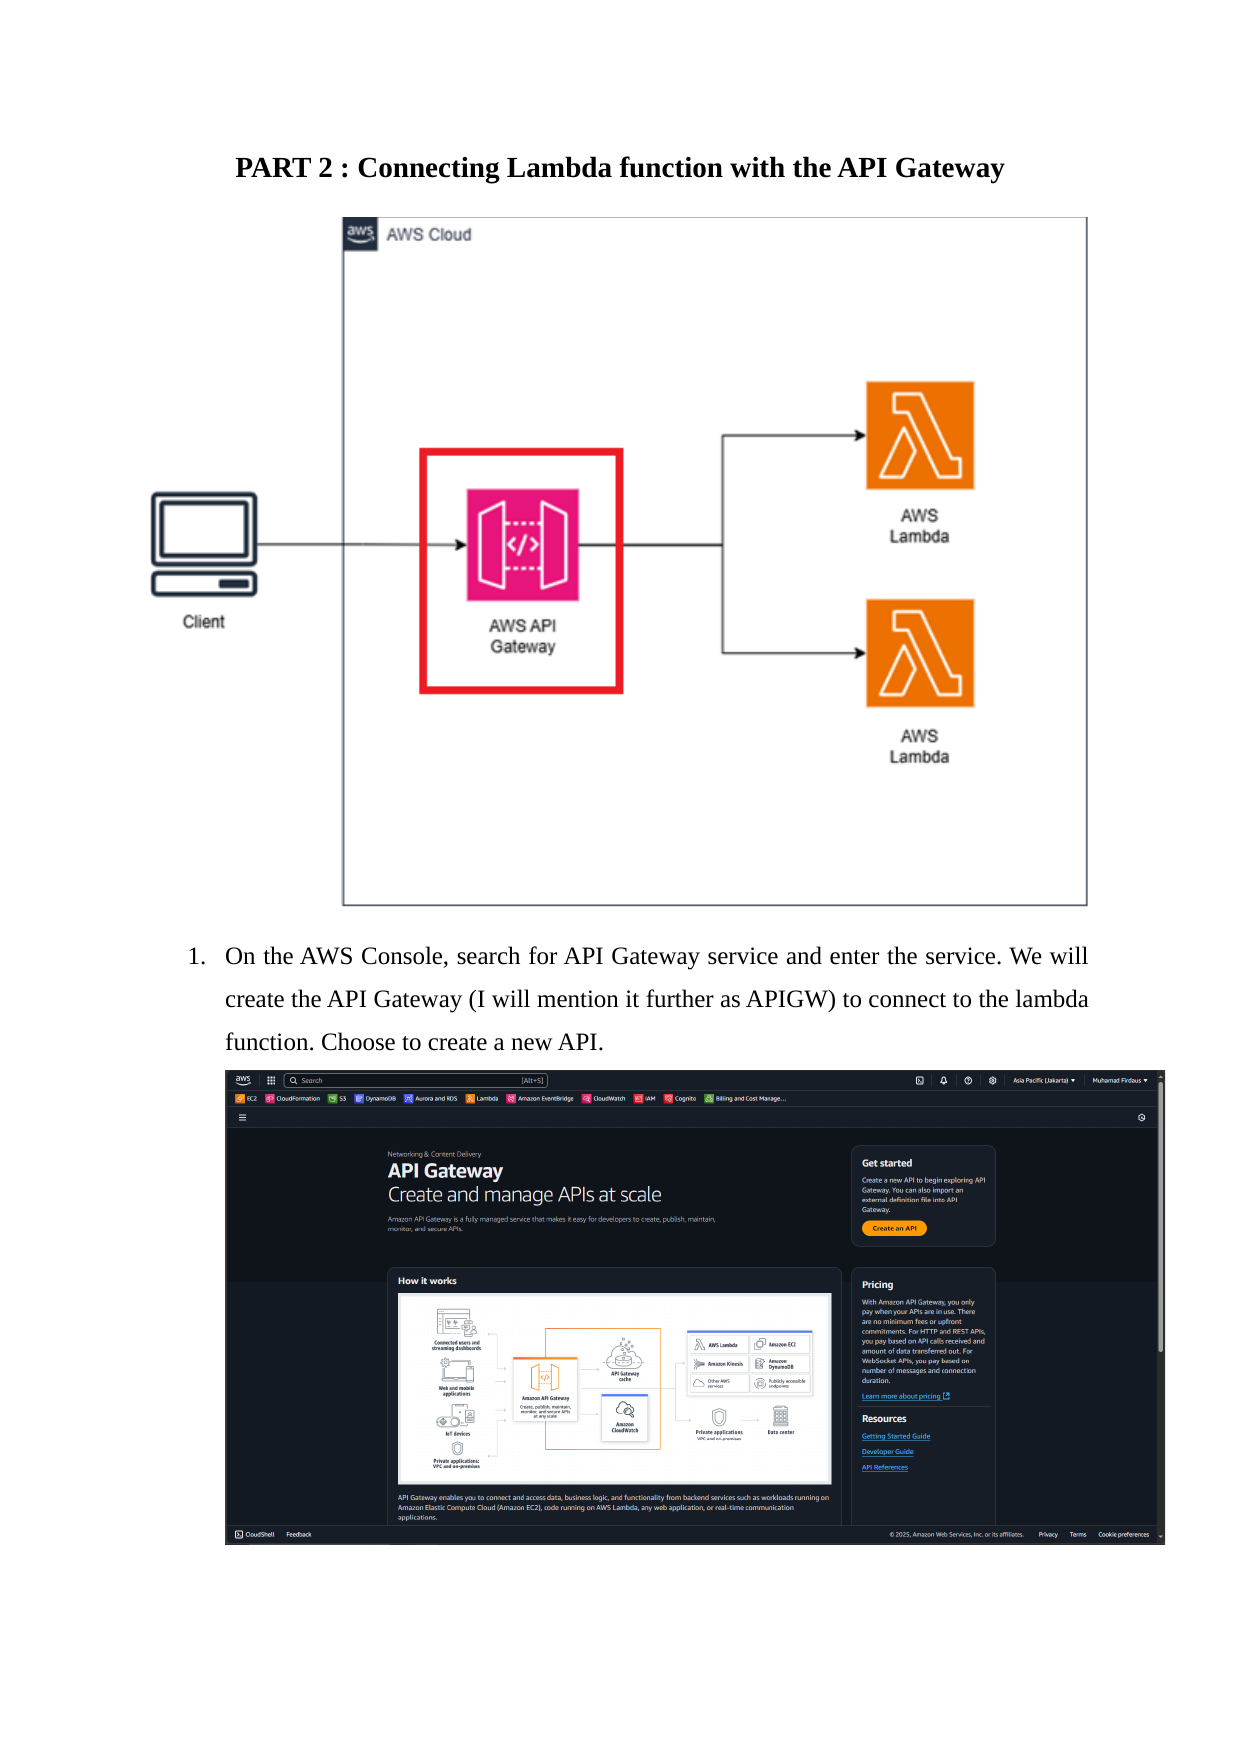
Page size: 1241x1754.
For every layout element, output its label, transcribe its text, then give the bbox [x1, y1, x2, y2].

picture [225, 1070, 1166, 1545]
text PART 2 : Connecting Lambda function with the API Gateway [150, 150, 1090, 183]
list On the AWS Console, search for API Gateway service and enter the service. We will create the API Gateway (I will mention it further as APIGW) to connect to the lambda function. Choose to create a new API. [187, 941, 1090, 1056]
picture [150, 217, 1091, 911]
